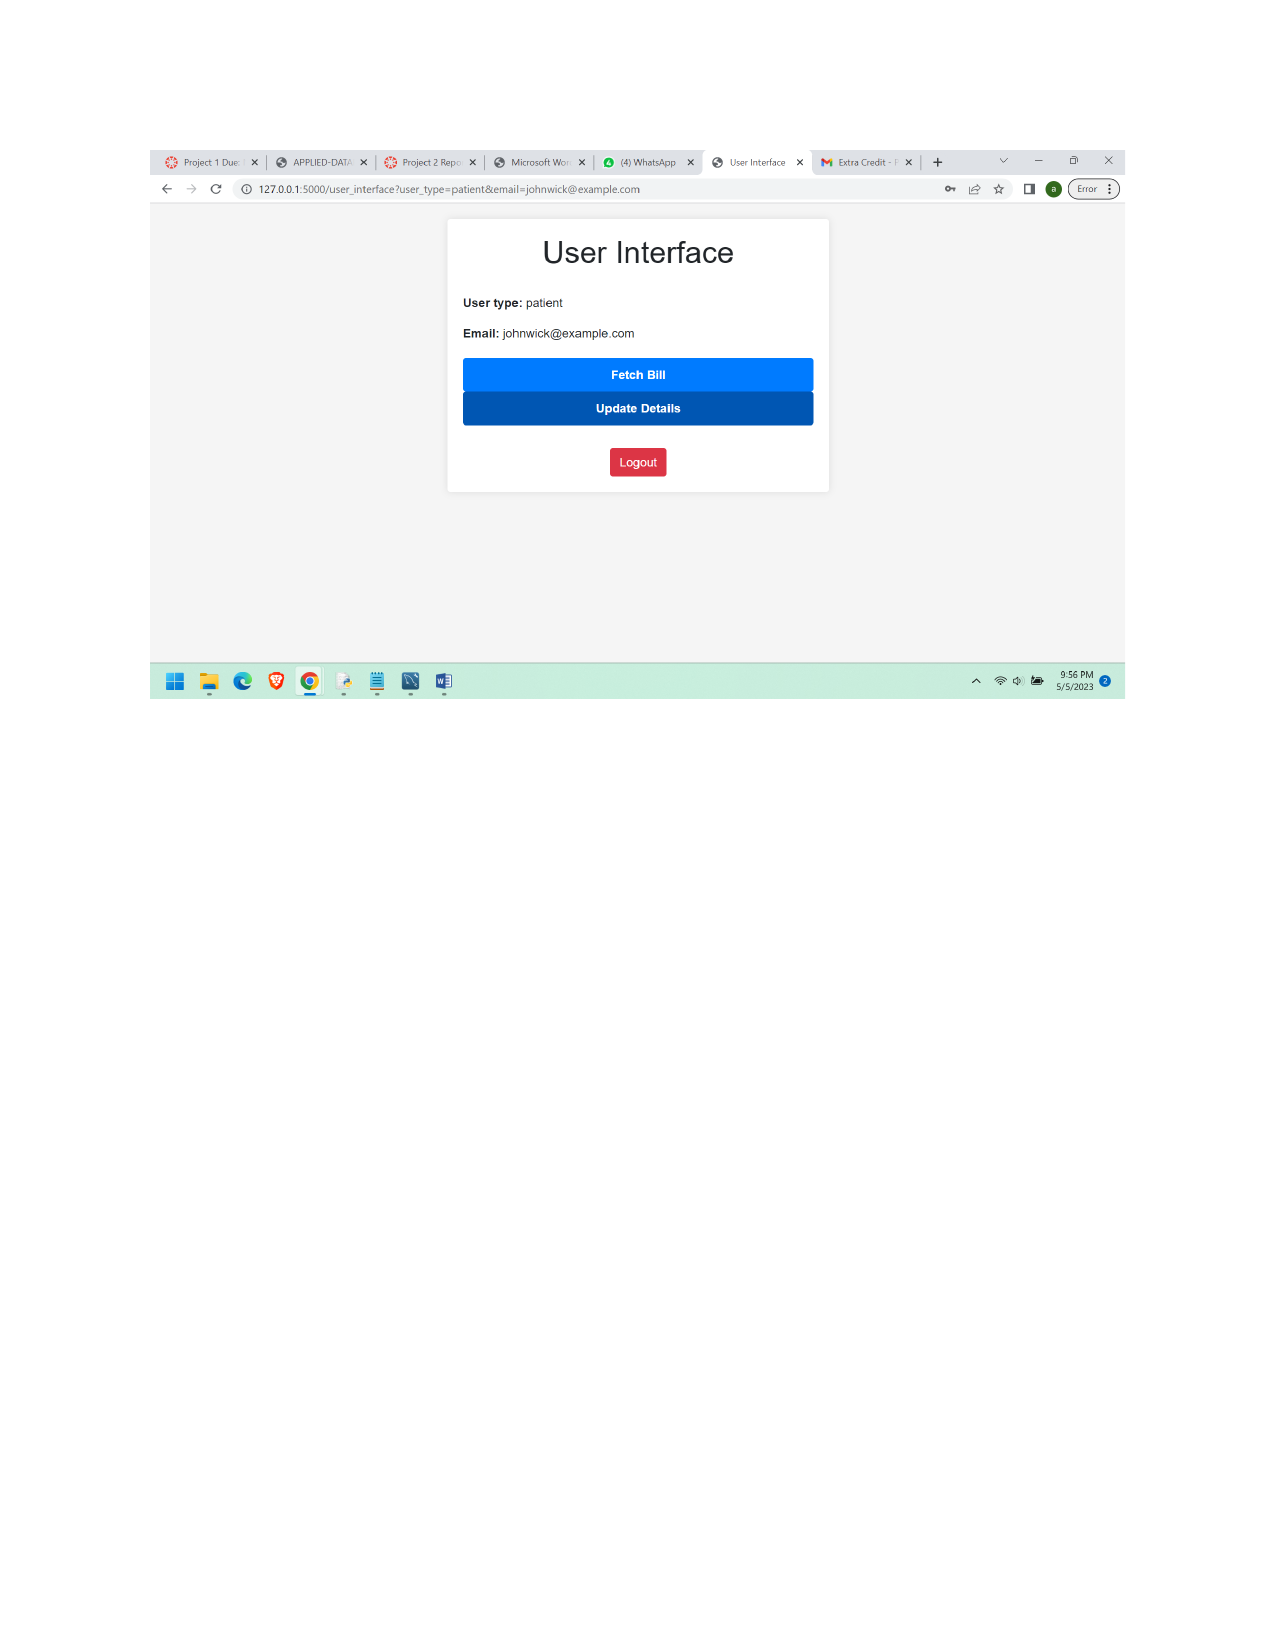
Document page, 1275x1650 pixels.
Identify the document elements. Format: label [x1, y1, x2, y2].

picture [150, 150, 1125, 699]
